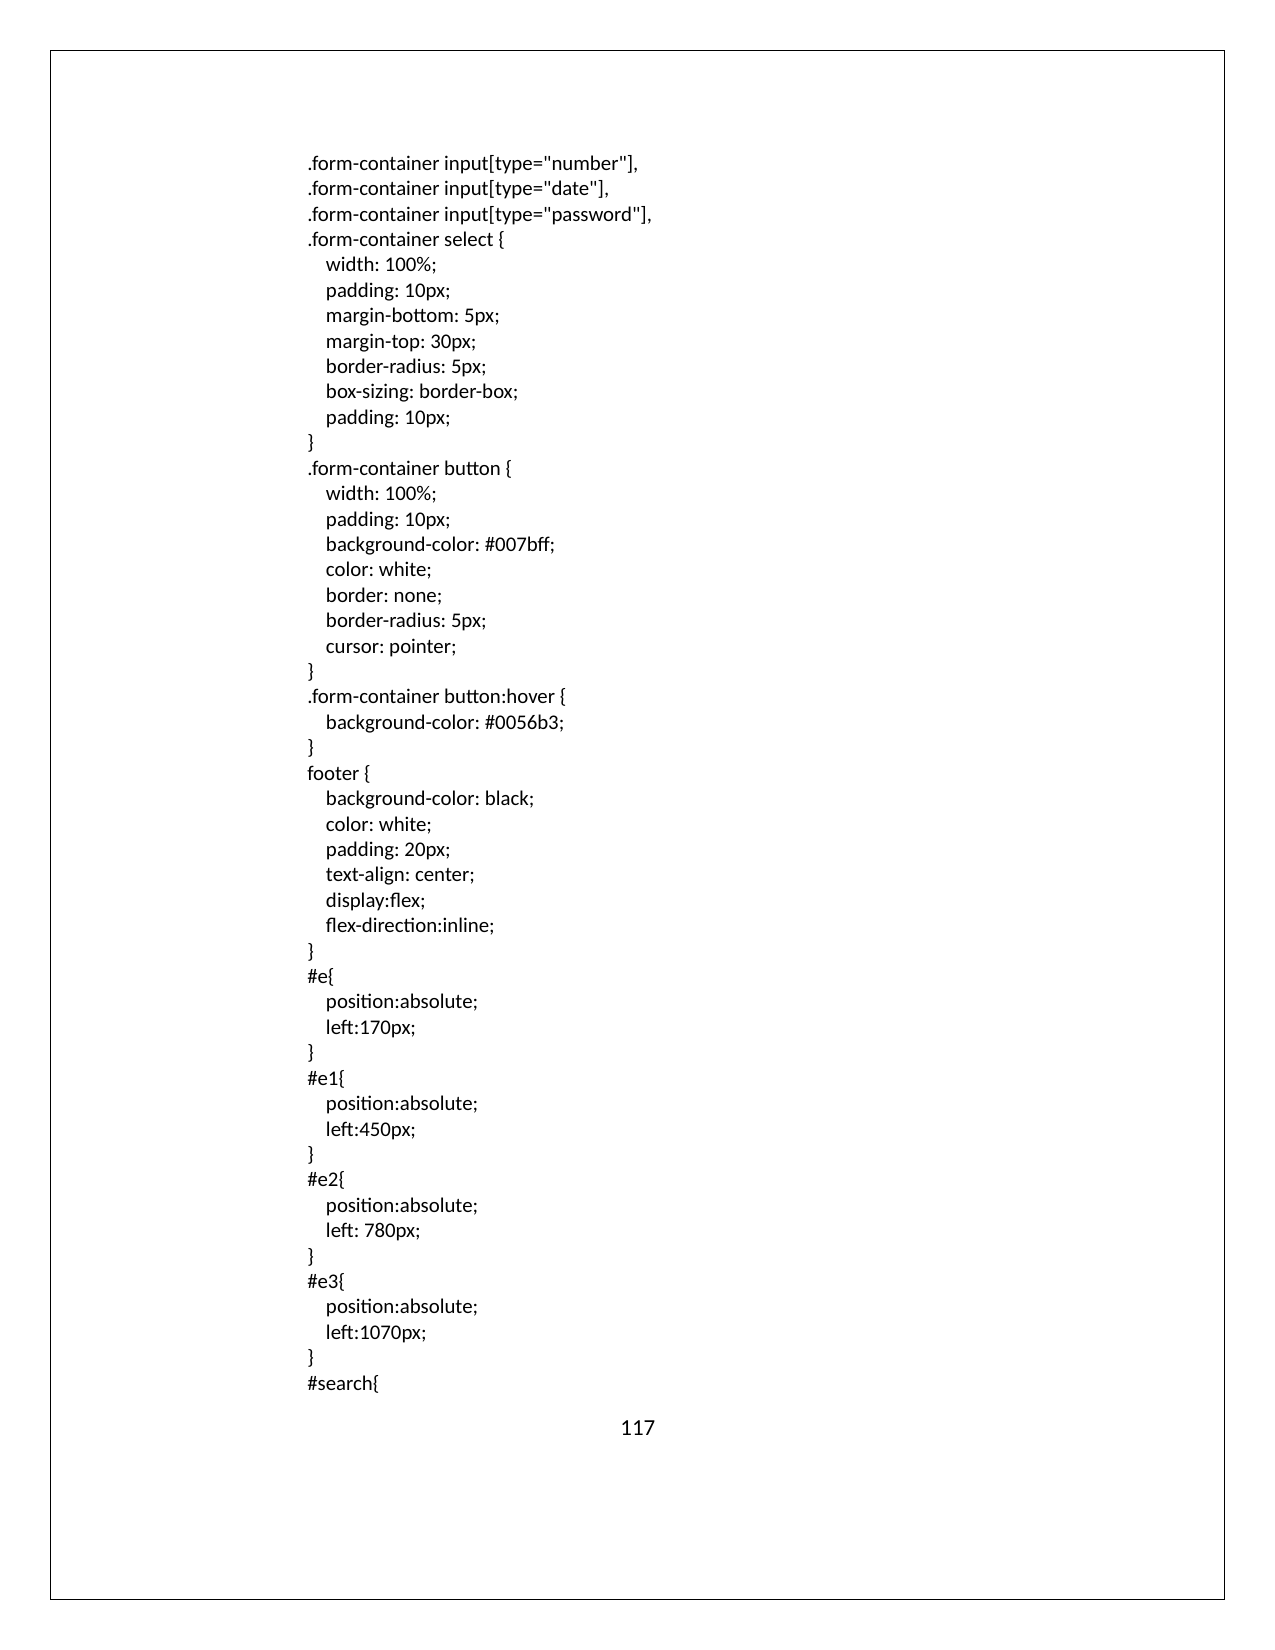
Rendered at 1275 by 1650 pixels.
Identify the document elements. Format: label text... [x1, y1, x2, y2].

text } [287, 734, 1087, 760]
text box-sizing: border-box; [287, 379, 1087, 404]
text } [287, 658, 1087, 684]
text position:absolute; [287, 1192, 1087, 1217]
text #e3{ [287, 1268, 1087, 1294]
text #e{ [287, 963, 1087, 989]
text .form-container button { [287, 455, 1087, 480]
text .form-container select { [287, 226, 1087, 252]
text margin-top: 30px; [287, 328, 1087, 353]
text background-color: #007bff; [287, 531, 1087, 557]
text flex-direction:inline; [287, 912, 1087, 938]
text .form-container input[type="password"], [287, 201, 1087, 226]
text #search{ [287, 1370, 1087, 1395]
text } [287, 1344, 1087, 1370]
text background-color: #0056b3; [287, 709, 1087, 734]
text left:450px; [287, 1116, 1087, 1141]
text } [287, 1141, 1087, 1167]
text border-radius: 5px; [287, 607, 1087, 633]
text position:absolute; [287, 1090, 1087, 1116]
text padding: 20px; [287, 836, 1087, 862]
text color: white; [287, 811, 1087, 836]
text width: 100%; [287, 480, 1087, 506]
text .form-container button:hover { [287, 684, 1087, 709]
text padding: 10px; [287, 506, 1087, 531]
text } [287, 1039, 1087, 1065]
text } [287, 429, 1087, 455]
text left:1070px; [287, 1319, 1087, 1344]
text width: 100%; [287, 252, 1087, 277]
text footer { [287, 760, 1087, 785]
text background-color: black; [287, 785, 1087, 811]
text #e2{ [287, 1167, 1087, 1192]
text position:absolute; [287, 1294, 1087, 1319]
text #e1{ [287, 1065, 1087, 1090]
text left:170px; [287, 1014, 1087, 1039]
text position:absolute; [287, 989, 1087, 1014]
text border-radius: 5px; [287, 353, 1087, 379]
text left: 780px; [287, 1217, 1087, 1243]
text display:flex; [287, 887, 1087, 912]
text .form-container input[type="date"], [287, 175, 1087, 201]
text text-align: center; [287, 862, 1087, 887]
text color: white; [287, 557, 1087, 582]
text padding: 10px; [287, 404, 1087, 429]
text .form-container input[type="number"], [287, 150, 1087, 175]
text margin-bottom: 5px; [287, 302, 1087, 328]
text cursor: pointer; [287, 633, 1087, 658]
text border: none; [287, 582, 1087, 607]
text padding: 10px; [287, 277, 1087, 302]
text } [287, 938, 1087, 963]
text } [287, 1243, 1087, 1268]
